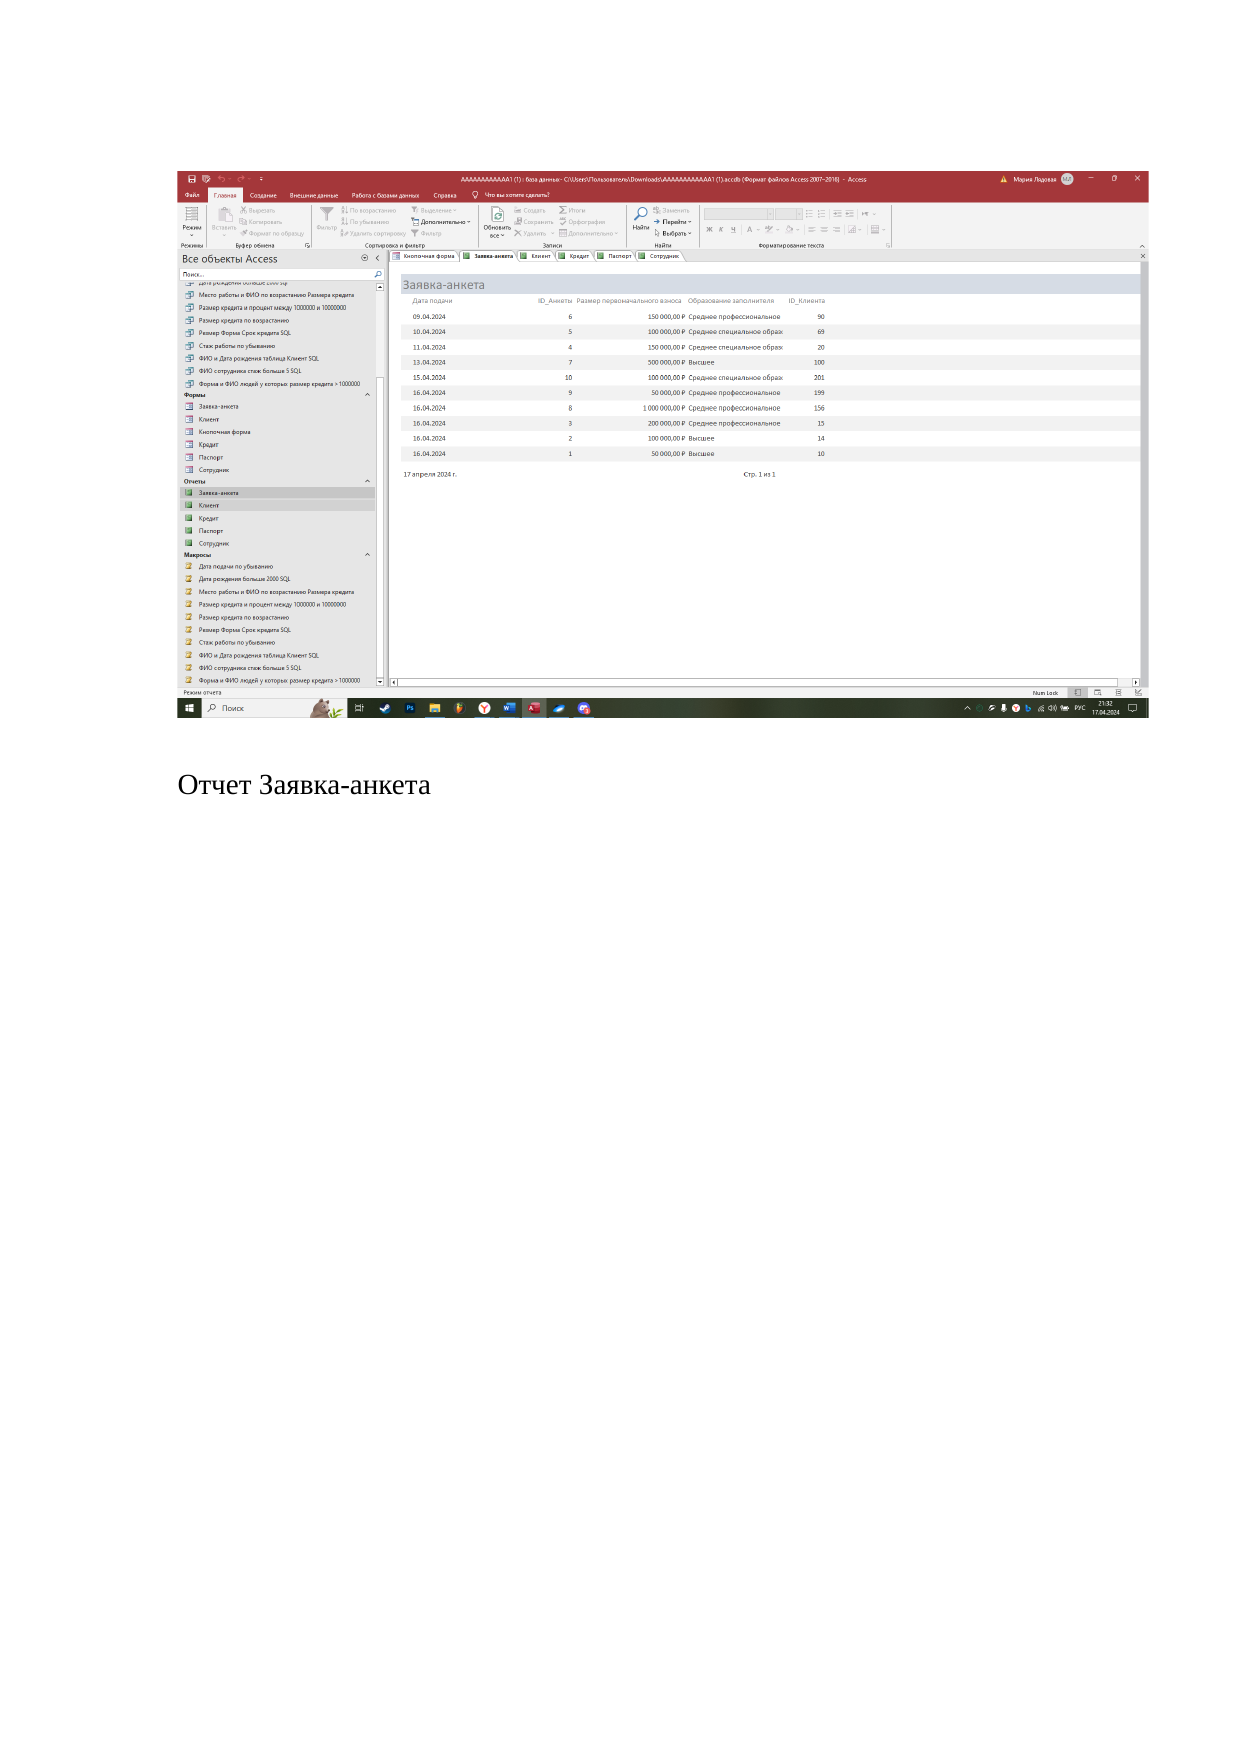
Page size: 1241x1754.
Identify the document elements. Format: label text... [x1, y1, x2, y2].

text Отчет Заявка-анкета [177, 767, 1152, 801]
picture [177, 171, 1149, 718]
